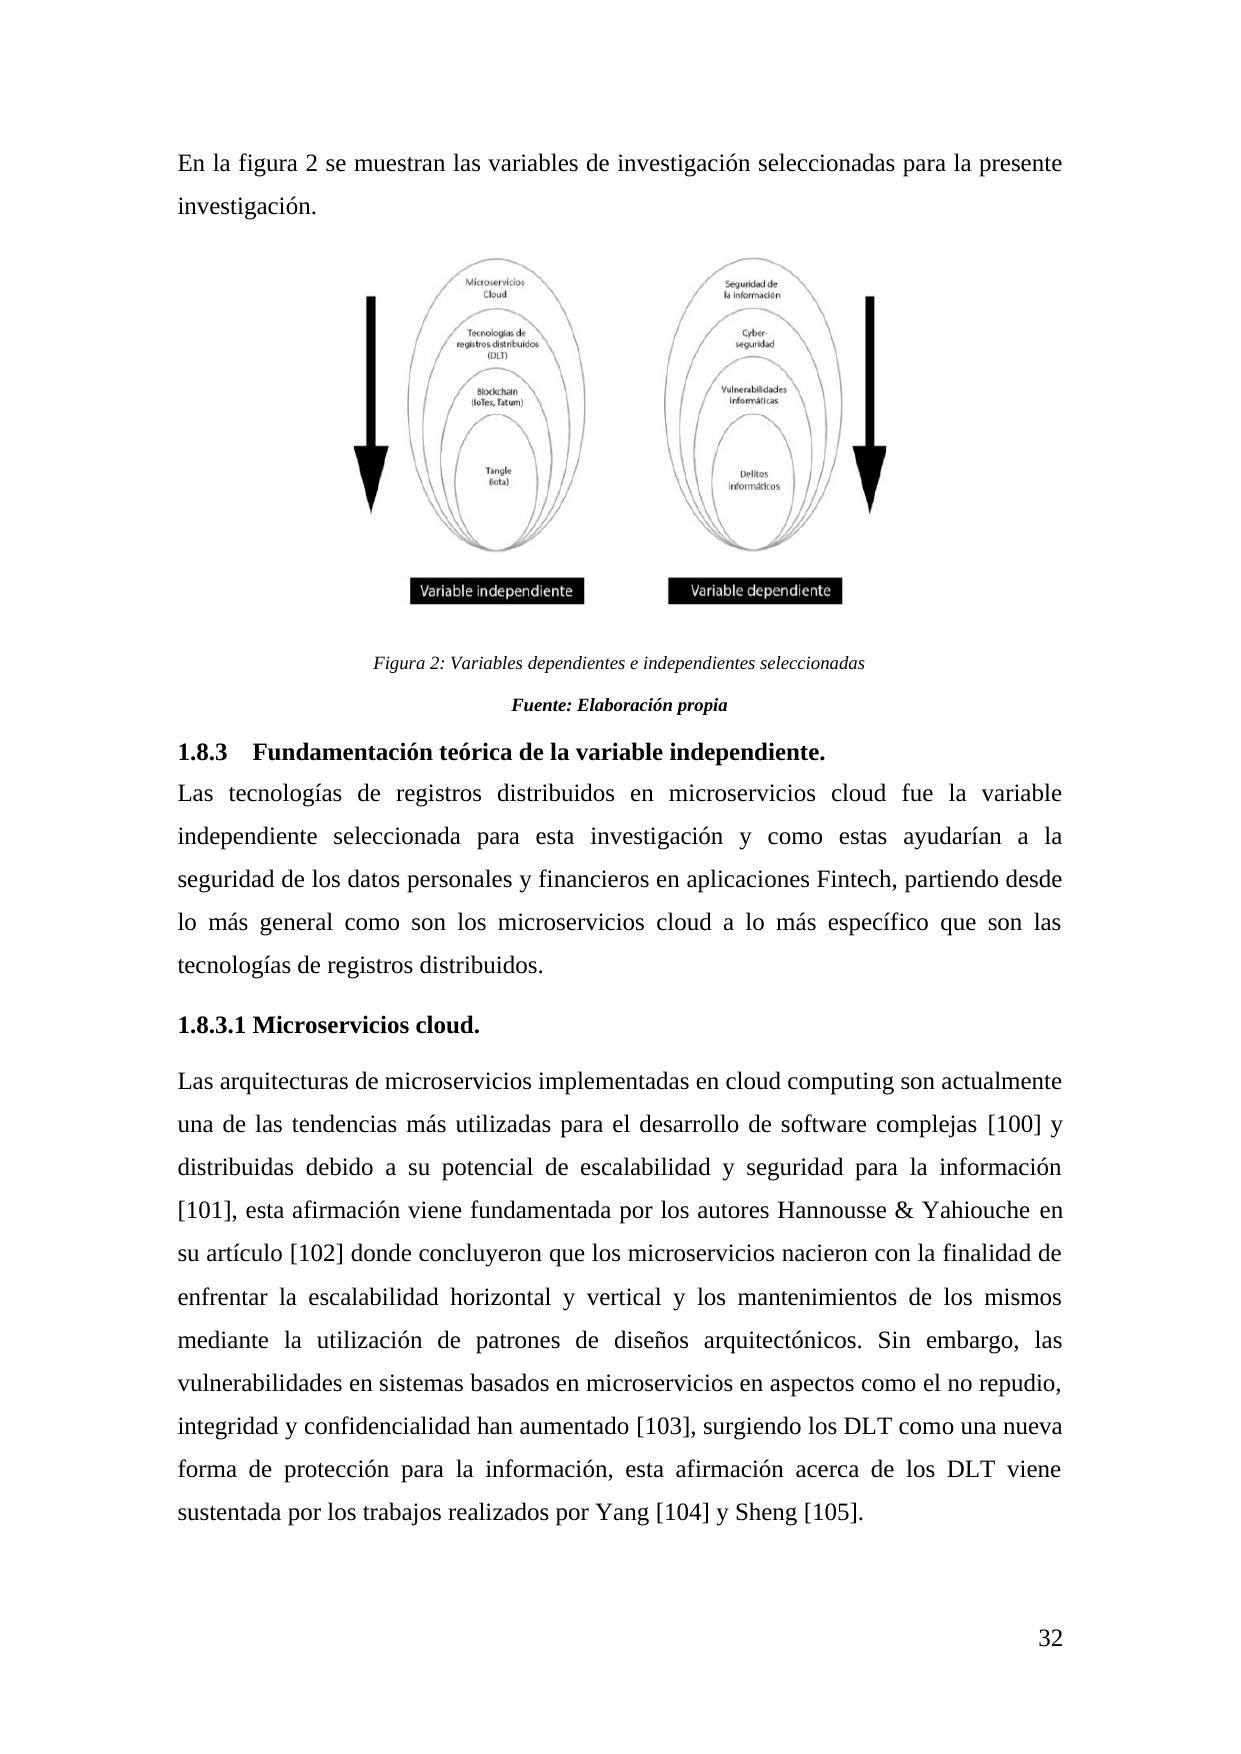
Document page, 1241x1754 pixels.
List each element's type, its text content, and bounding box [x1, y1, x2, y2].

list Fundamentación teórica de la variable independiente. [177, 737, 1063, 766]
text Las arquitecturas de microservicios implementadas en cloud computing son actualmente una de las tendencias más utilizadas para el desarrollo de software complejas y distribuidas debido a su potencial de escalabilidad y seguridad para la información , esta afirmación viene fundamentada por los autores Hannousse & Yahiouche en su artículo donde concluyeron que los microservicios nacieron con la finalidad de enfrentar la escalabilidad horizontal y vertical y los mantenimientos de los mismos mediante la utilización de patrones de diseños arquitectónicos. Sin embargo, las vulnerabilidades en sistemas basados en microservicios en aspectos como el no repudio, integridad y confidencialidad han aumentado , surgiendo los DLT como una nueva forma de protección para la información, esta afirmación acerca de los DLT viene sustentada por los trabajos realizados por Yang y Sheng . [177, 1066, 1063, 1526]
text En la figura 2 se muestran las variables de investigación seleccionadas para la presente investigación. [177, 148, 1063, 219]
picture [353, 250, 887, 621]
text Las tecnologías de registros distribuidos en microservicios cloud fue la variable independiente seleccionada para esta investigación y como estas ayudarían a la seguridad de los datos personales y financieros en aplicaciones Fintech, partiendo desde lo más general como son los microservicios cloud a lo más específico que son las tecnologías de registros distribuidos. [177, 778, 1063, 979]
text Fuente: Elaboración propia [177, 694, 1063, 716]
text Figura 2: Variables dependientes e independientes seleccionadas [177, 652, 1063, 673]
list Microservicios cloud. [177, 1010, 1063, 1039]
